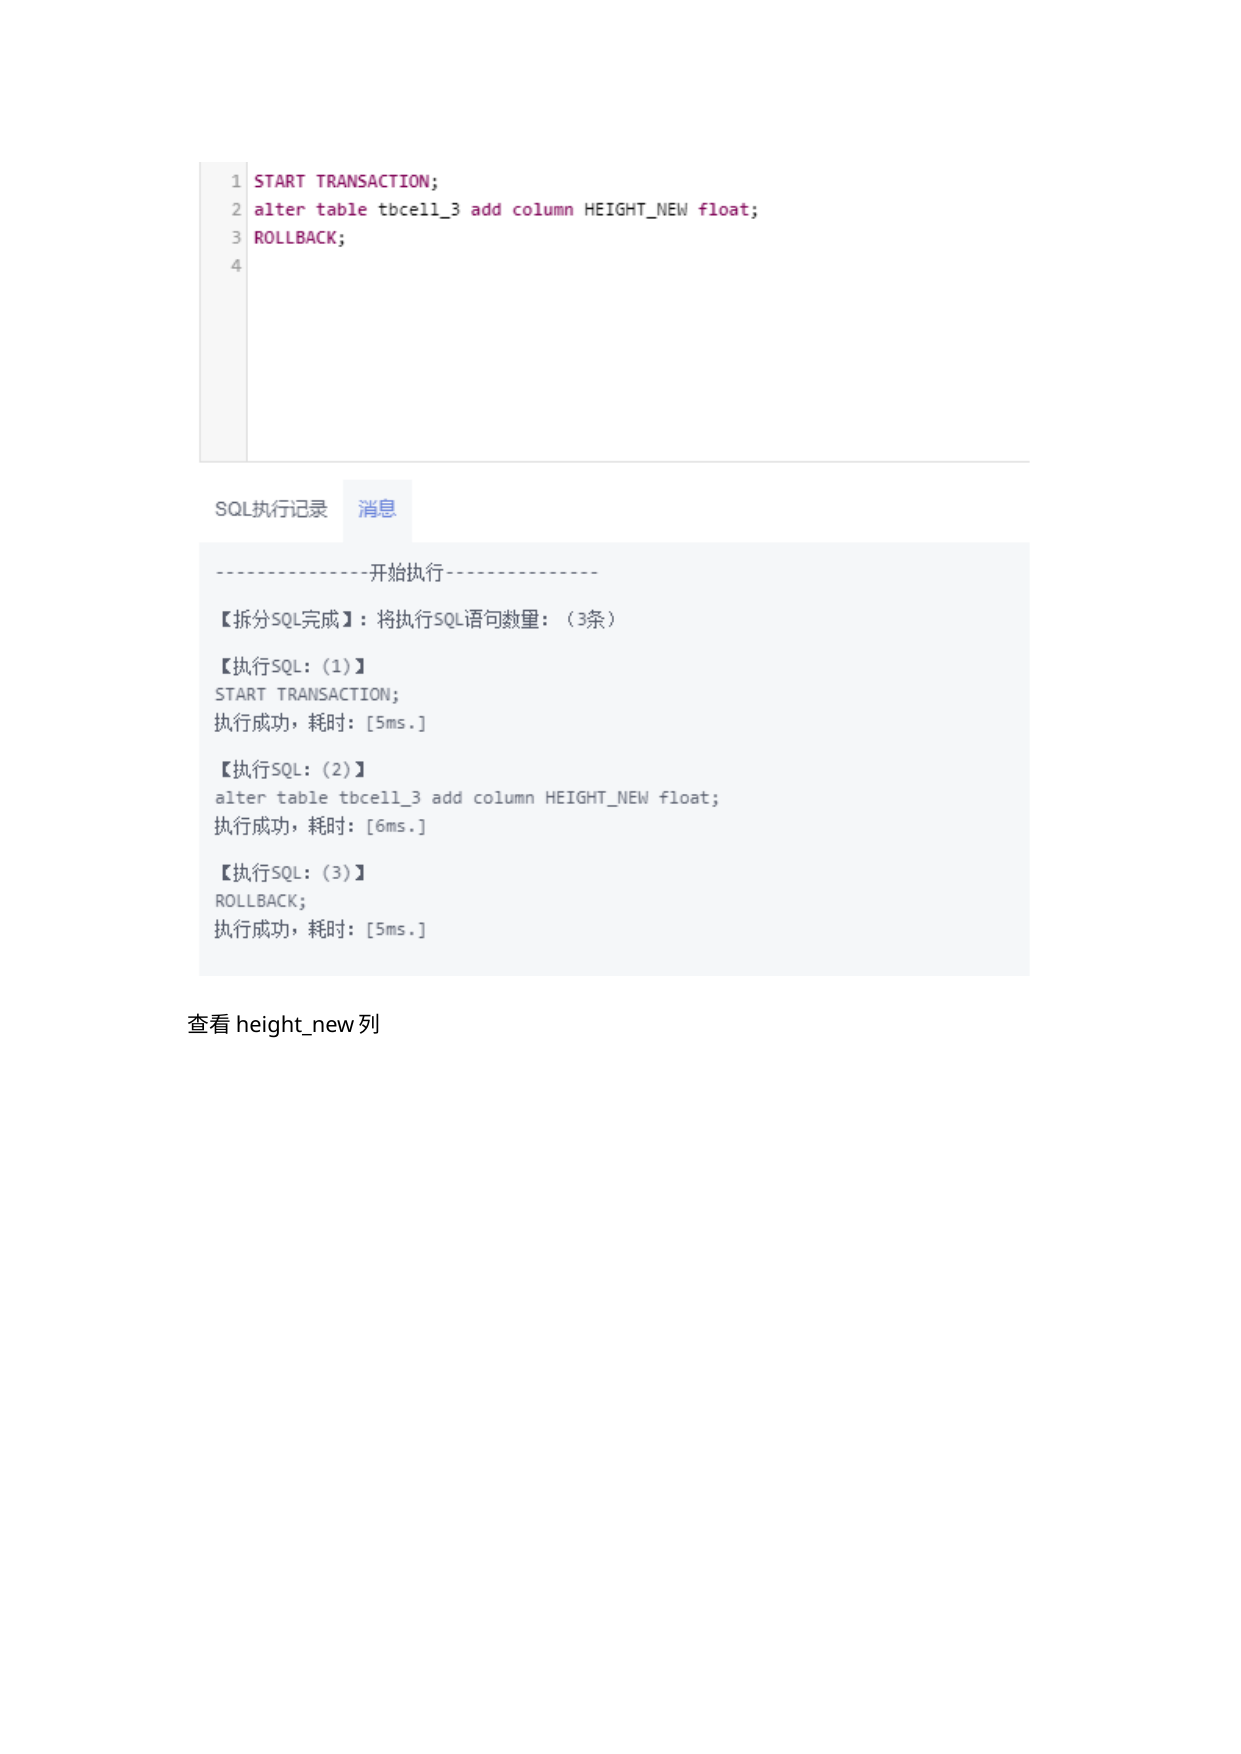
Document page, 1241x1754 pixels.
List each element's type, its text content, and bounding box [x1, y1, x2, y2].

text 查看height_new列 [187, 1007, 1053, 1039]
picture [187, 162, 1030, 976]
